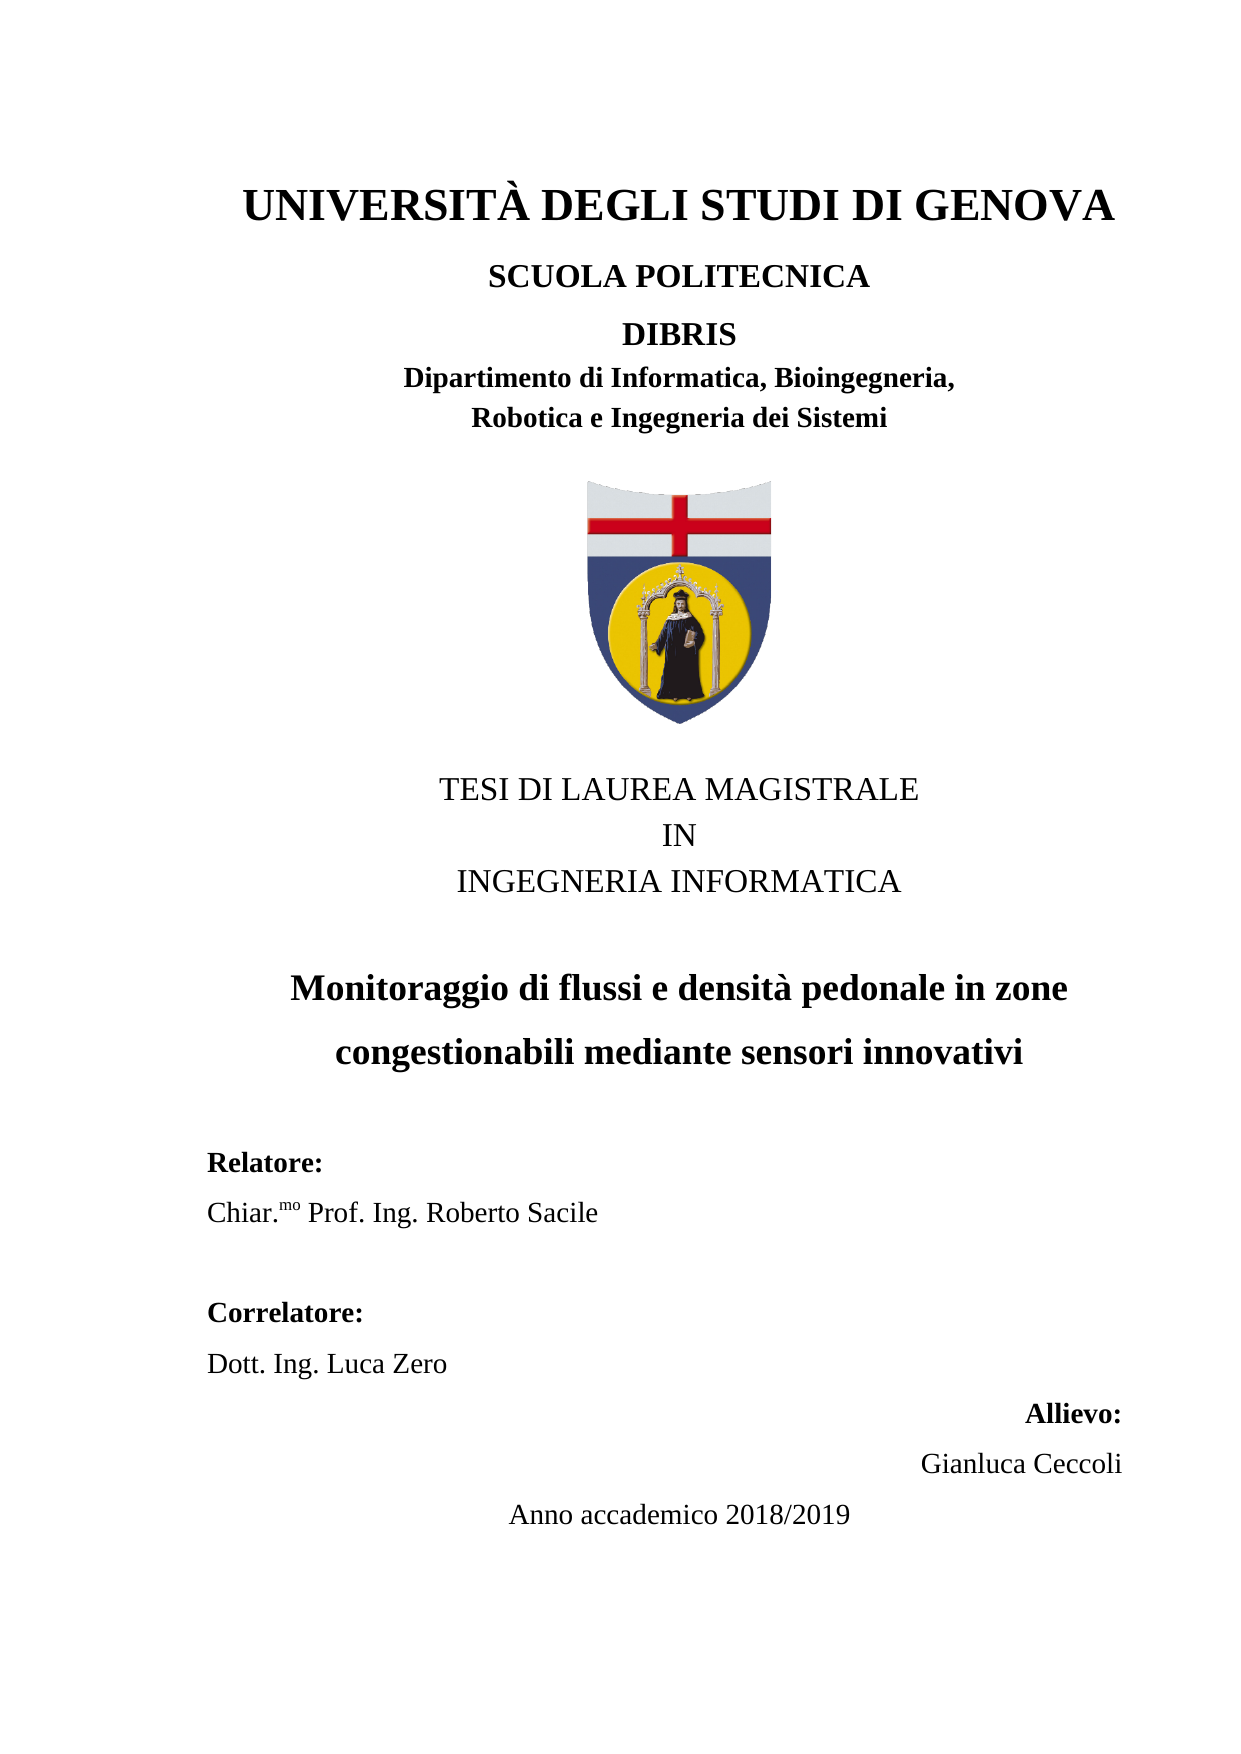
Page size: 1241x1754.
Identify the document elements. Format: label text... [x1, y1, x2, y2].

text Robotica e Ingegneria dei Sistemi [236, 400, 1122, 433]
text Relatore: [207, 1145, 1122, 1178]
text Monitoraggio di flussi e densità pedonale in zone congestionabili mediante sensori innovativi [236, 965, 1122, 1073]
text TESI DI LAUREA MAGISTRALE [236, 770, 1122, 808]
text Dott. Ing. Luca Zero [207, 1346, 1122, 1379]
text INGEGNERIA INFORMATICA [236, 862, 1122, 900]
text Dipartimento di Informatica, Bioingegneria, [236, 360, 1122, 393]
text DIBRIS [236, 314, 1122, 352]
text SCUOLA POLITECNICA [236, 256, 1122, 294]
text IN [236, 816, 1122, 854]
text Correlatore: [207, 1296, 1122, 1329]
text Chiar.mo Prof. Ing. Roberto Sacile [207, 1195, 1122, 1228]
text Allievo: [207, 1396, 1122, 1430]
text UNIVERSITÀ DEGLI STUDI DI GENOVA [236, 177, 1122, 230]
text Gianluca Ceccoli [207, 1447, 1122, 1480]
text Anno accademico 2018/2019 [236, 1497, 1122, 1530]
picture [587, 480, 772, 724]
